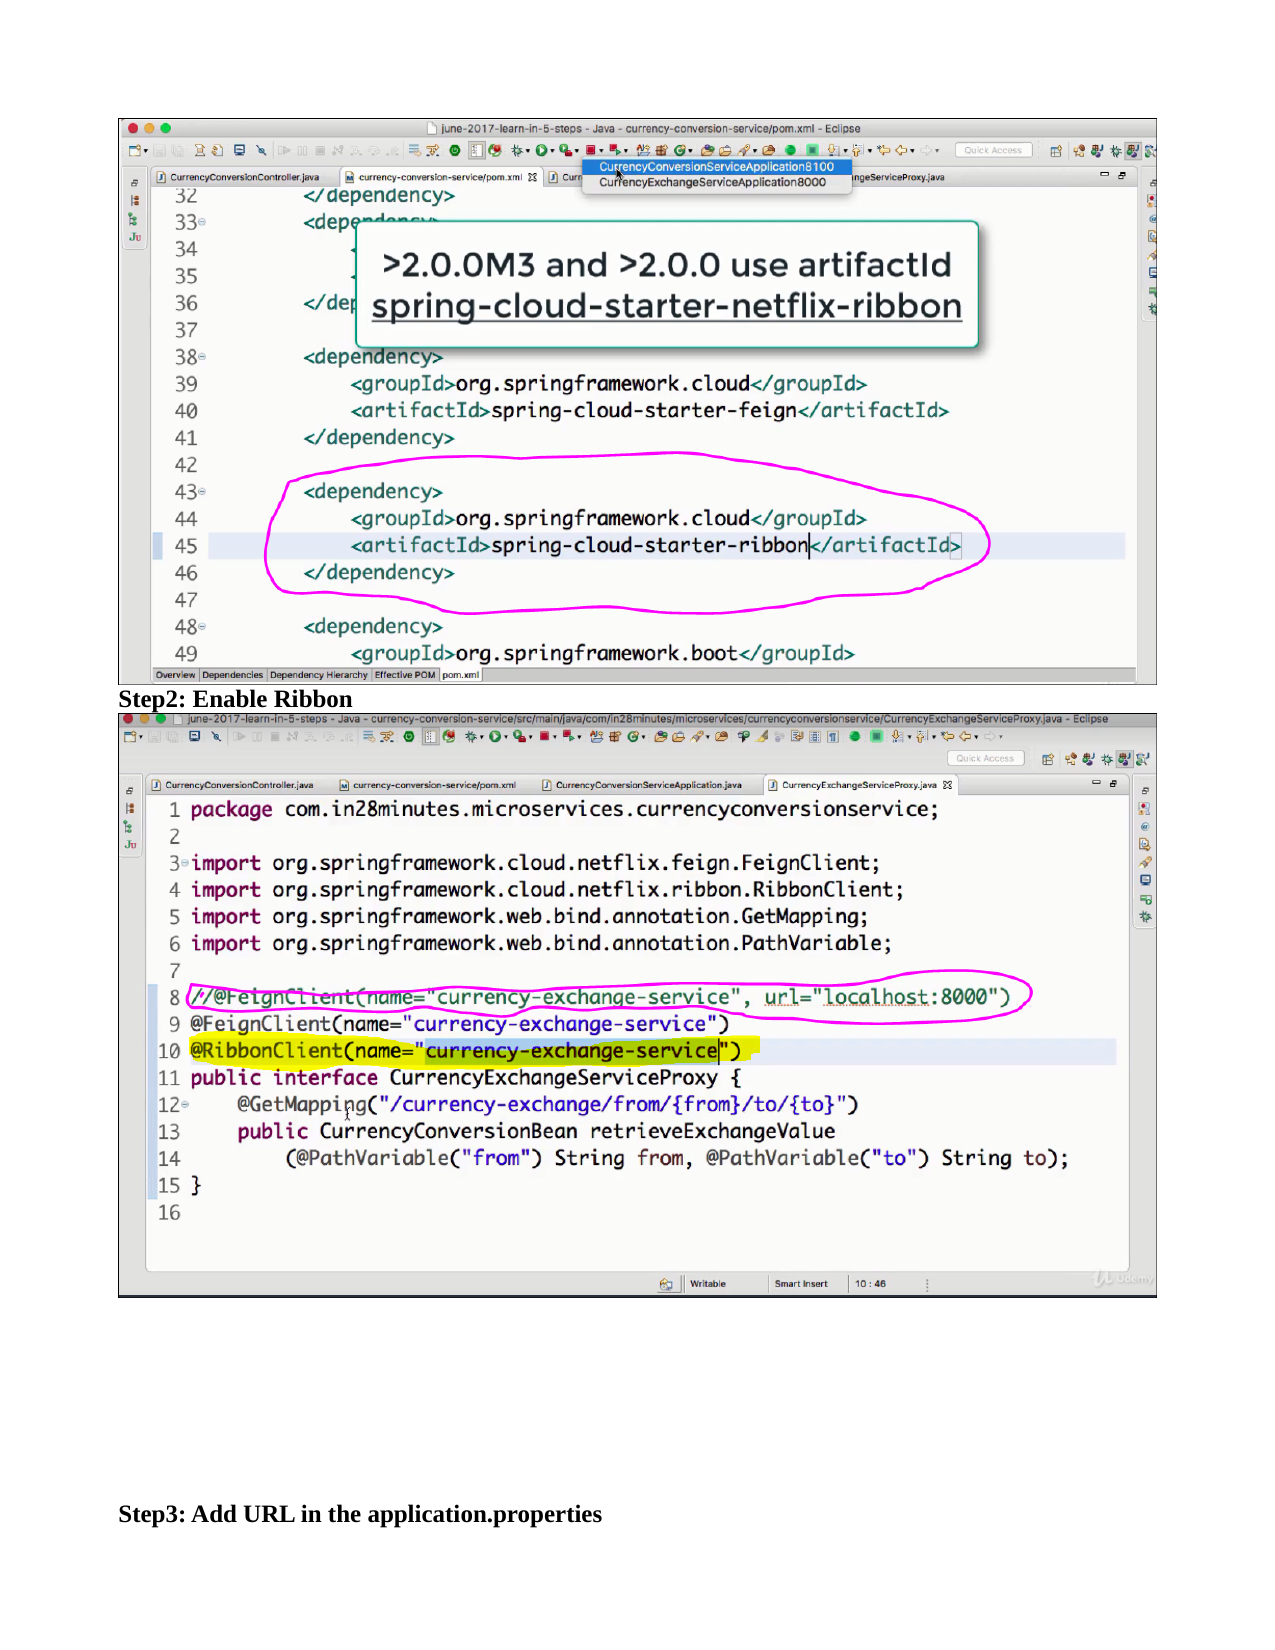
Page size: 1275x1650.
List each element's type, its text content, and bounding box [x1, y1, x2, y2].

text Step2: Enable Ribbon [118, 685, 1157, 713]
picture [118, 713, 1157, 1298]
picture [118, 118, 1157, 685]
text Step3: Add URL in the application.properties [118, 1499, 1157, 1527]
